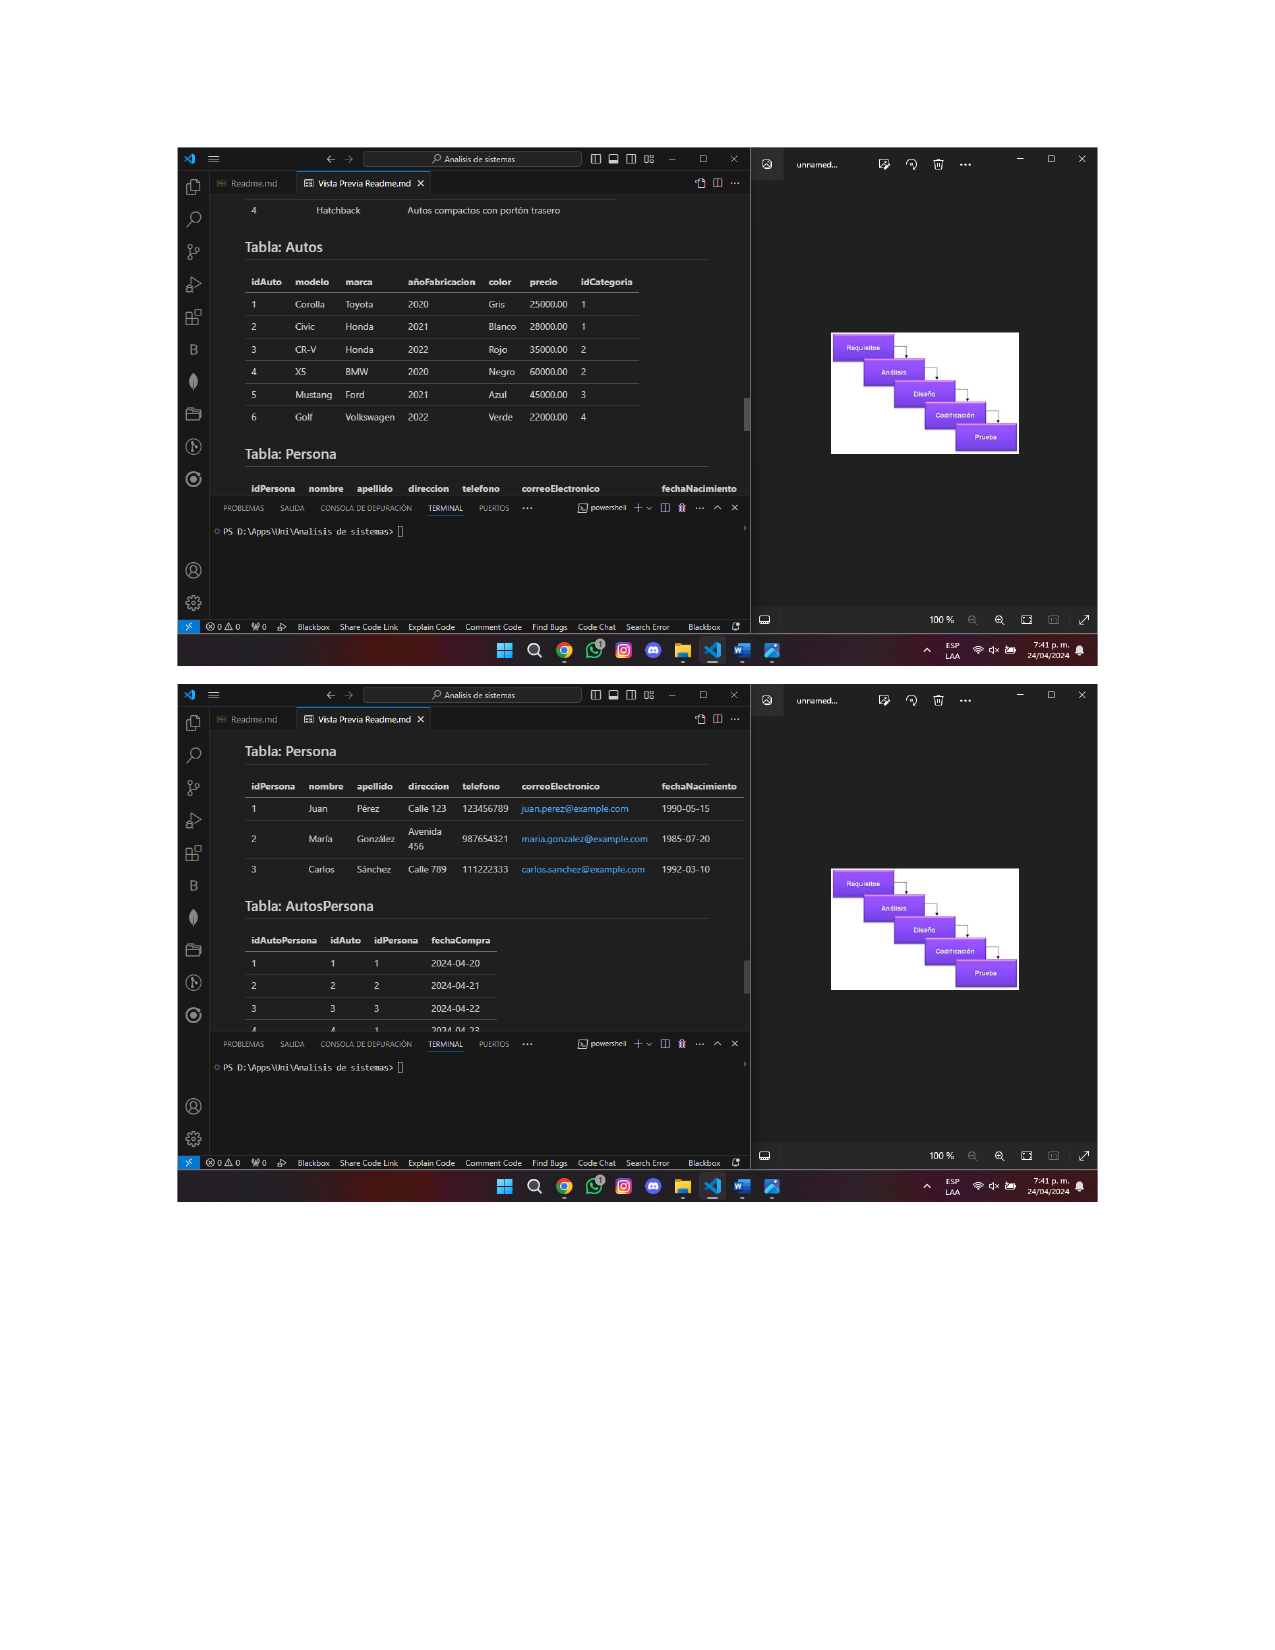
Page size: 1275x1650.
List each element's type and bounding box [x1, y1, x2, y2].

picture [177, 684, 1098, 1202]
picture [177, 147, 1098, 666]
